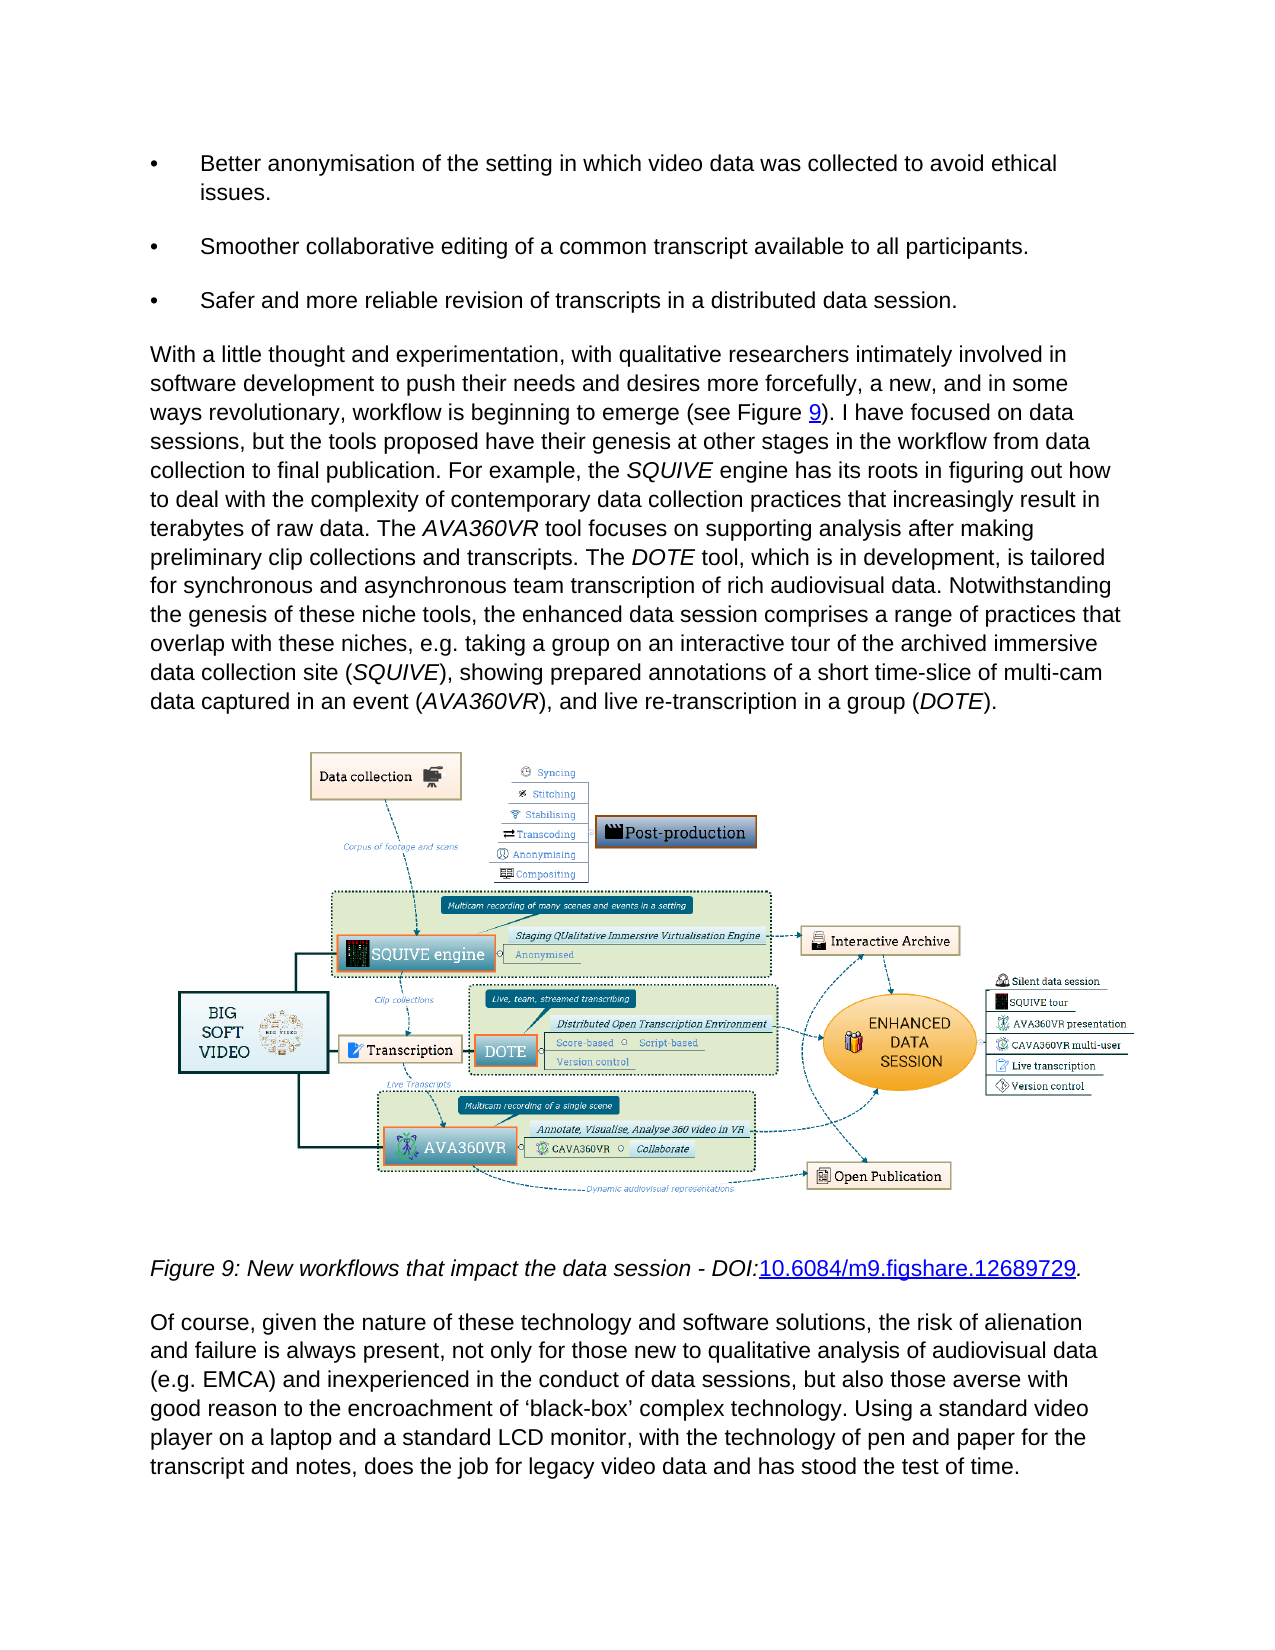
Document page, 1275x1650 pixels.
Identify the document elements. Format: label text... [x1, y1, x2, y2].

text With a little thought and experimentation, with qualitative researchers intimately involved in software development to push their needs and desires more forcefully, a new, and in some ways revolutionary, workflow is beginning to emerge (see Figure 9). I have focused on data sessions, but the tools proposed have their genesis at other stages in the workflow from data collection to final publication. For example, the SQUIVE engine has its roots in figuring out how to deal with the complexity of contemporary data collection practices that increasingly result in terabytes of raw data. The AVA360VR tool focuses on supporting analysis after making preliminary clip collections and transcripts. The DOTE tool, which is in development, is tailored for synchronous and asynchronous team transcription of rich audiovisual data. Notwithstanding the genesis of these niche tools, the enhanced data session comprises a range of practices that overlap with these niches, e.g. taking a group on an interactive tour of the archived immersive data collection site (SQUIVE), showing prepared annotations of a short time-slice of multi-cam data captured in an event (AVA360VR), and live re-transcription in a group (DOTE). [150, 341, 1125, 715]
text Figure 9: New workflows that impact the data session - DOI:10.6084/m9.figshare.12689729. [150, 1254, 1125, 1281]
list Safer and more reliable revision of transcripts in a distributed data session. [150, 287, 1125, 313]
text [150, 1308, 1125, 1479]
picture [168, 742, 1144, 1227]
list Smoother collaborative editing of a common transcript available to all participants. [150, 233, 1125, 259]
list Better anonymisation of the setting in which video data was collected to avoid ethical issues. [150, 150, 1125, 205]
